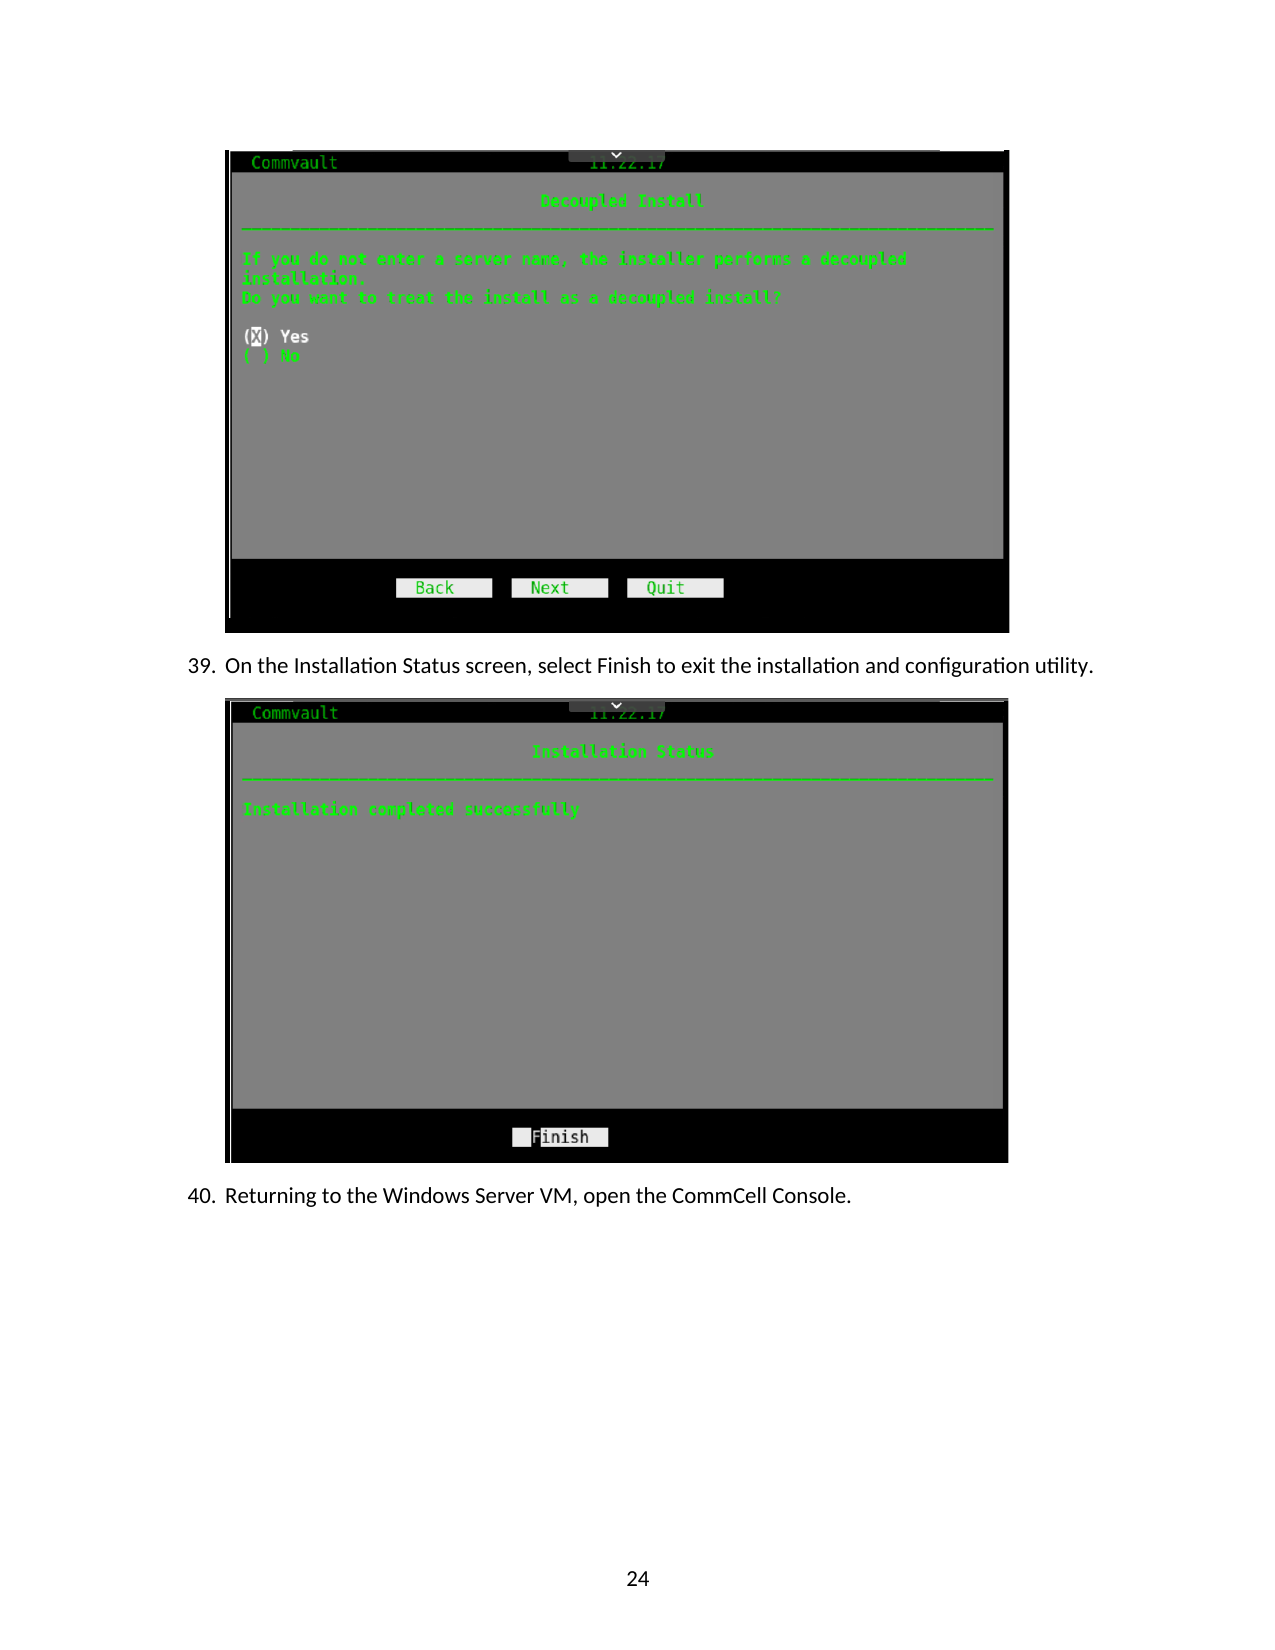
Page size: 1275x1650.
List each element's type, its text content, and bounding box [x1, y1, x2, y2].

picture [225, 150, 1010, 633]
picture [225, 698, 1009, 1163]
list On the Installation Status screen, select Finish to exit the installation and configuration utility. [187, 651, 1125, 679]
list Returning to the Windows Server VM, open the CommCell Console. [187, 1181, 1125, 1209]
